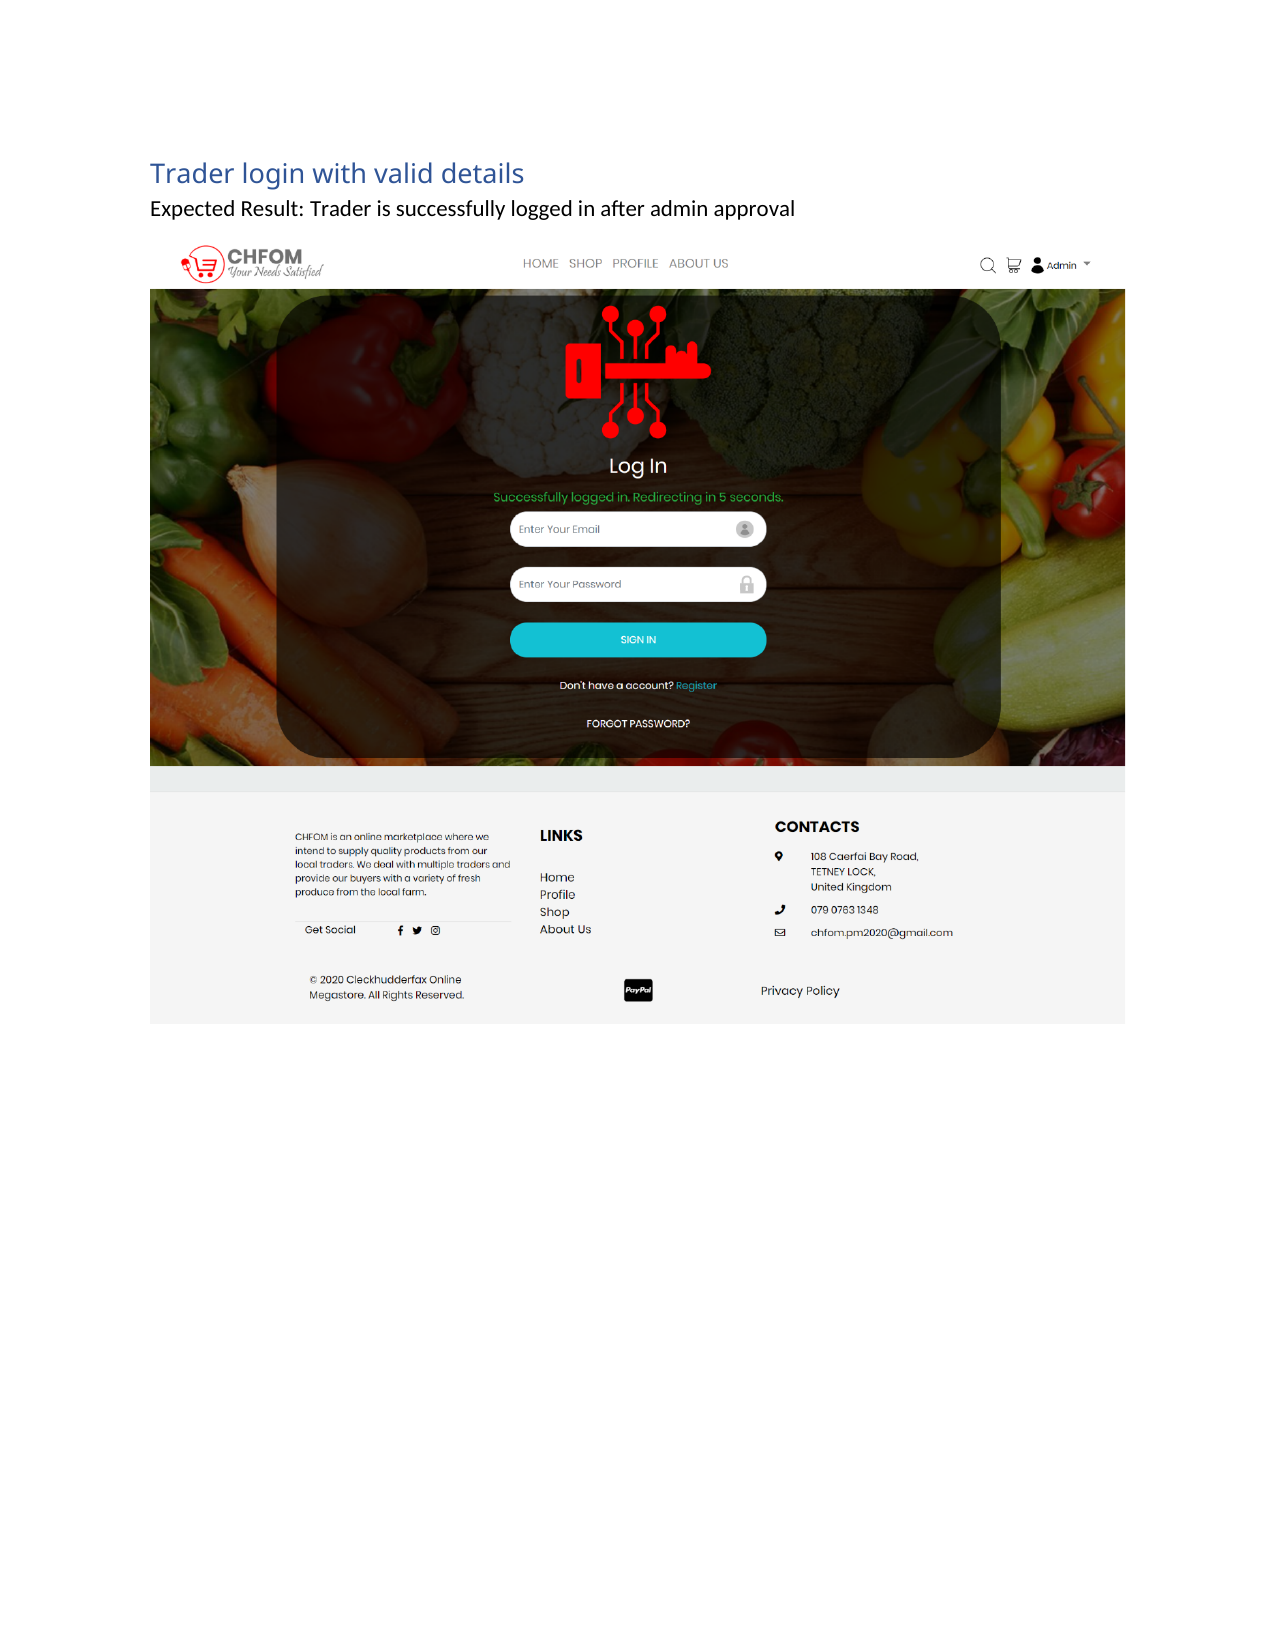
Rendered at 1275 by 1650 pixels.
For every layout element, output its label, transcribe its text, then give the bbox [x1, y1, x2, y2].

text Expected Result: Trader is successfully logged in after admin approval [150, 194, 1125, 222]
picture [150, 240, 1125, 1024]
subtitle Trader login with valid details [150, 154, 1125, 191]
